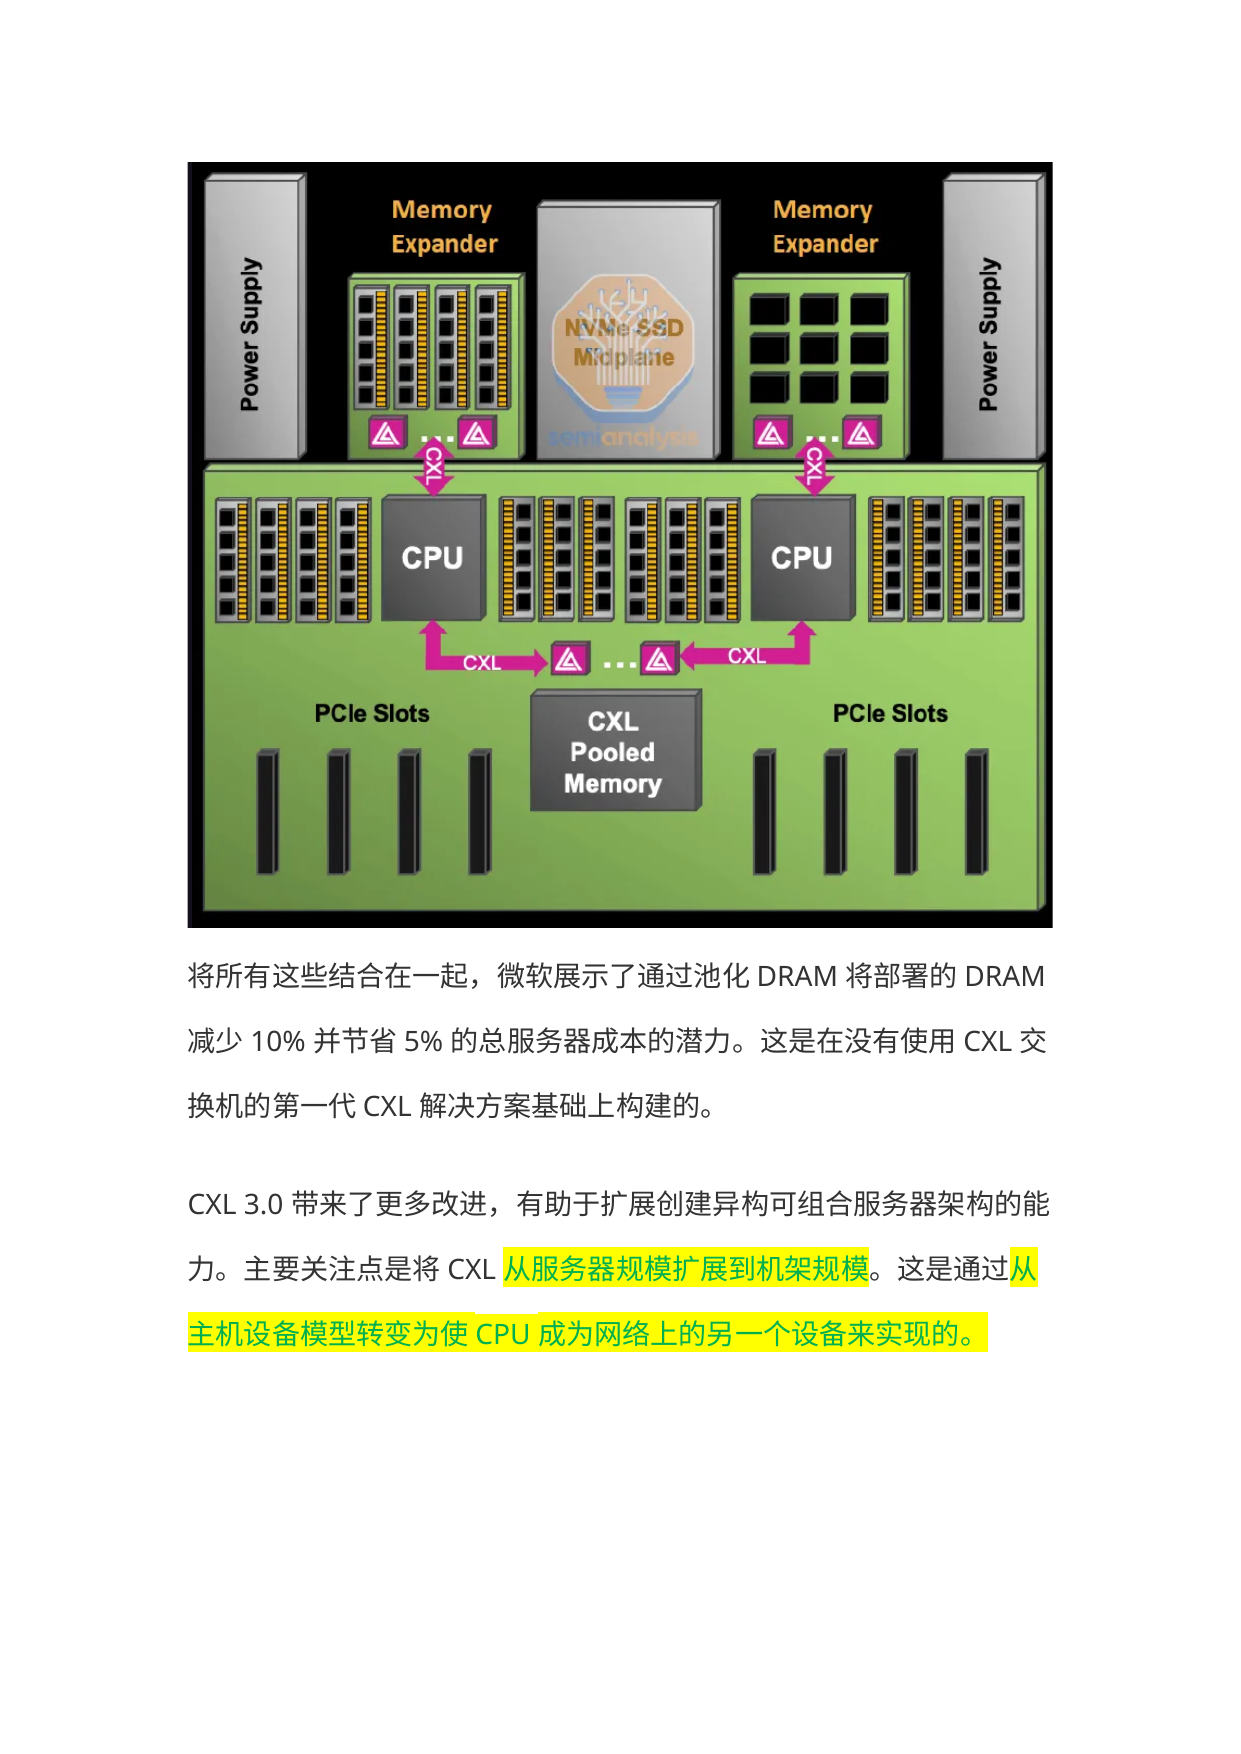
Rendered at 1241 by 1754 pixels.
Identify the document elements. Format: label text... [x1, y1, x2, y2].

text CXL 3.0 带来了更多改进，有助于扩展创建异构可组合服务器架构的能力。主要关注点是将 CXL 从服务器规模扩展到机架规模。这是通过从主机设备模型转变为使 CPU 成为网络上的另一个设备来实现的。 [187, 1169, 1053, 1364]
picture [187, 162, 1053, 928]
text 将所有这些结合在一起，微软展示了通过池化 DRAM 将部署的 DRAM 减少 10% 并节省 5% 的总服务器成本的潜力。这是在没有使用 CXL 交换机的第一代 CXL 解决方案基础上构建的。 [187, 942, 1053, 1137]
